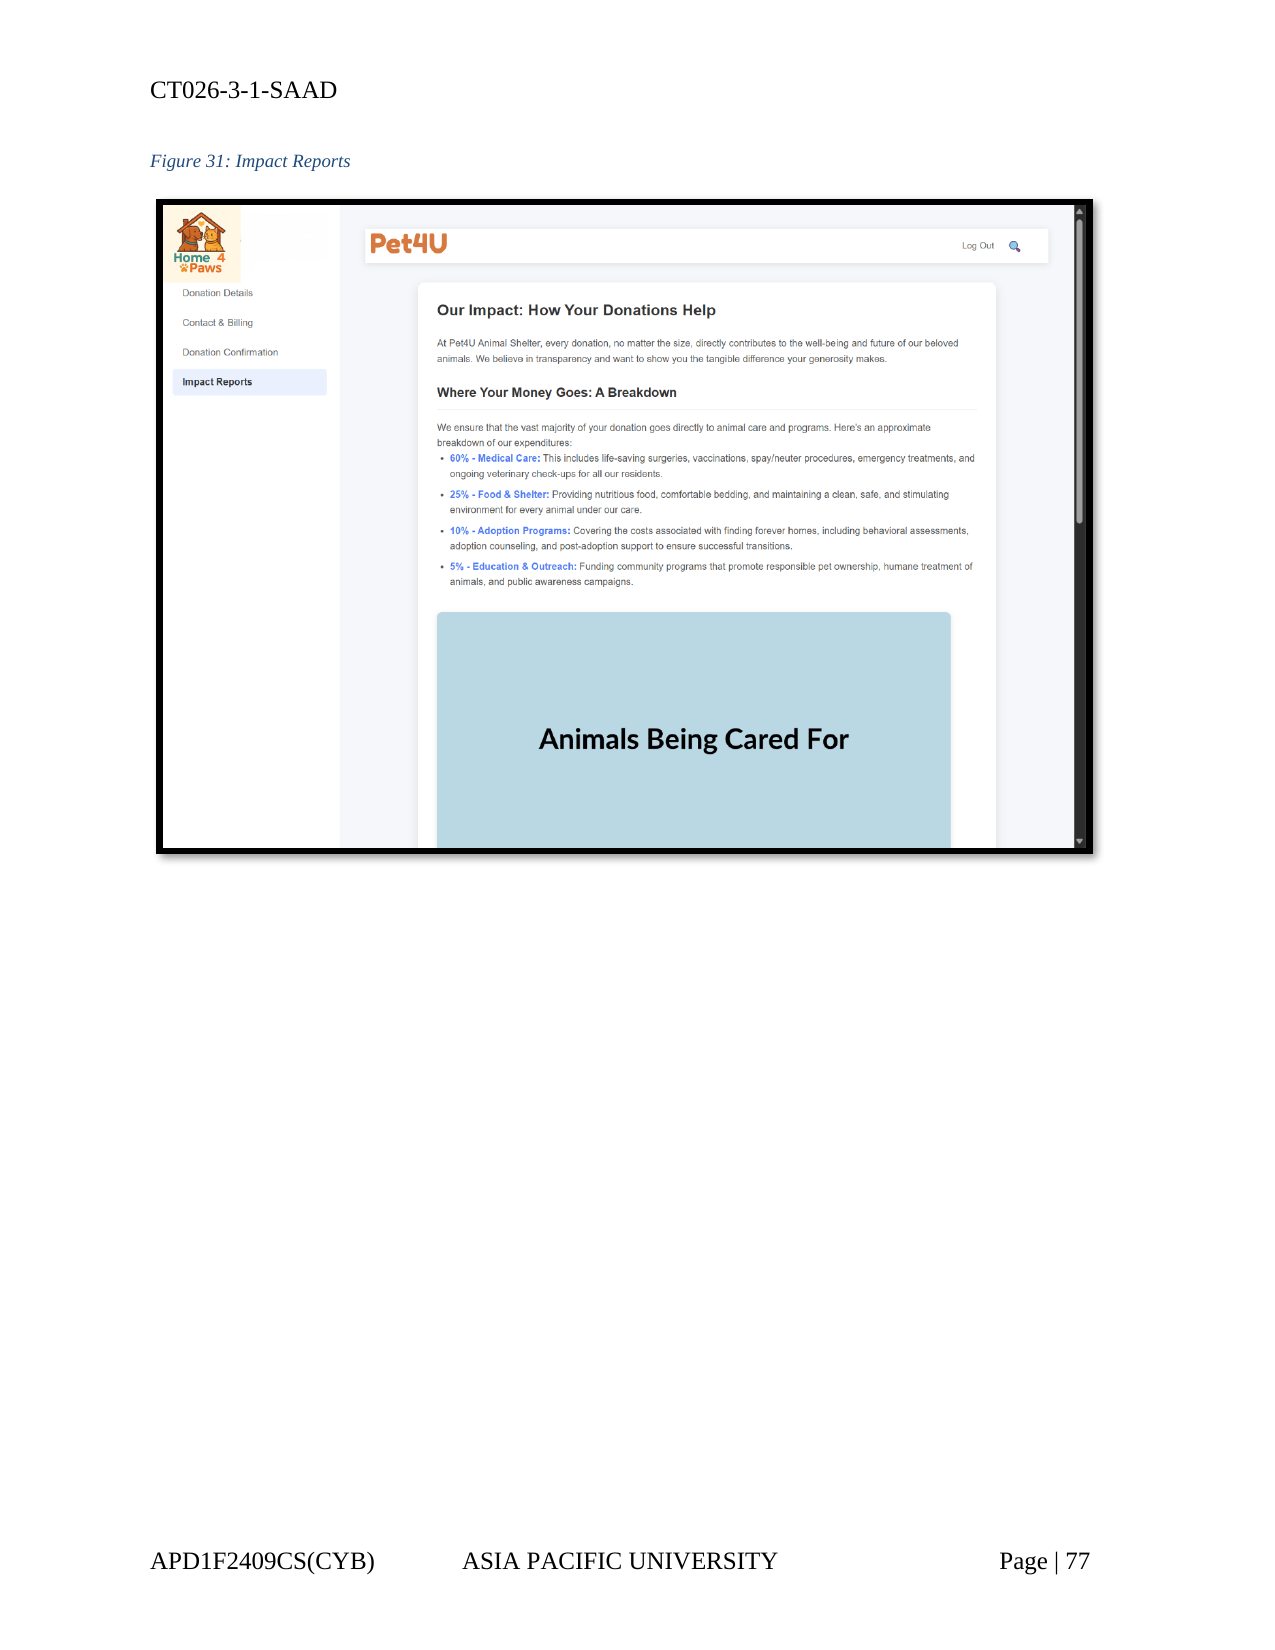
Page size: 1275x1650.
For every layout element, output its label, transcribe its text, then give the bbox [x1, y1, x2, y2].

text Figure 31: Impact Reports [150, 150, 1125, 172]
picture [163, 205, 1086, 848]
